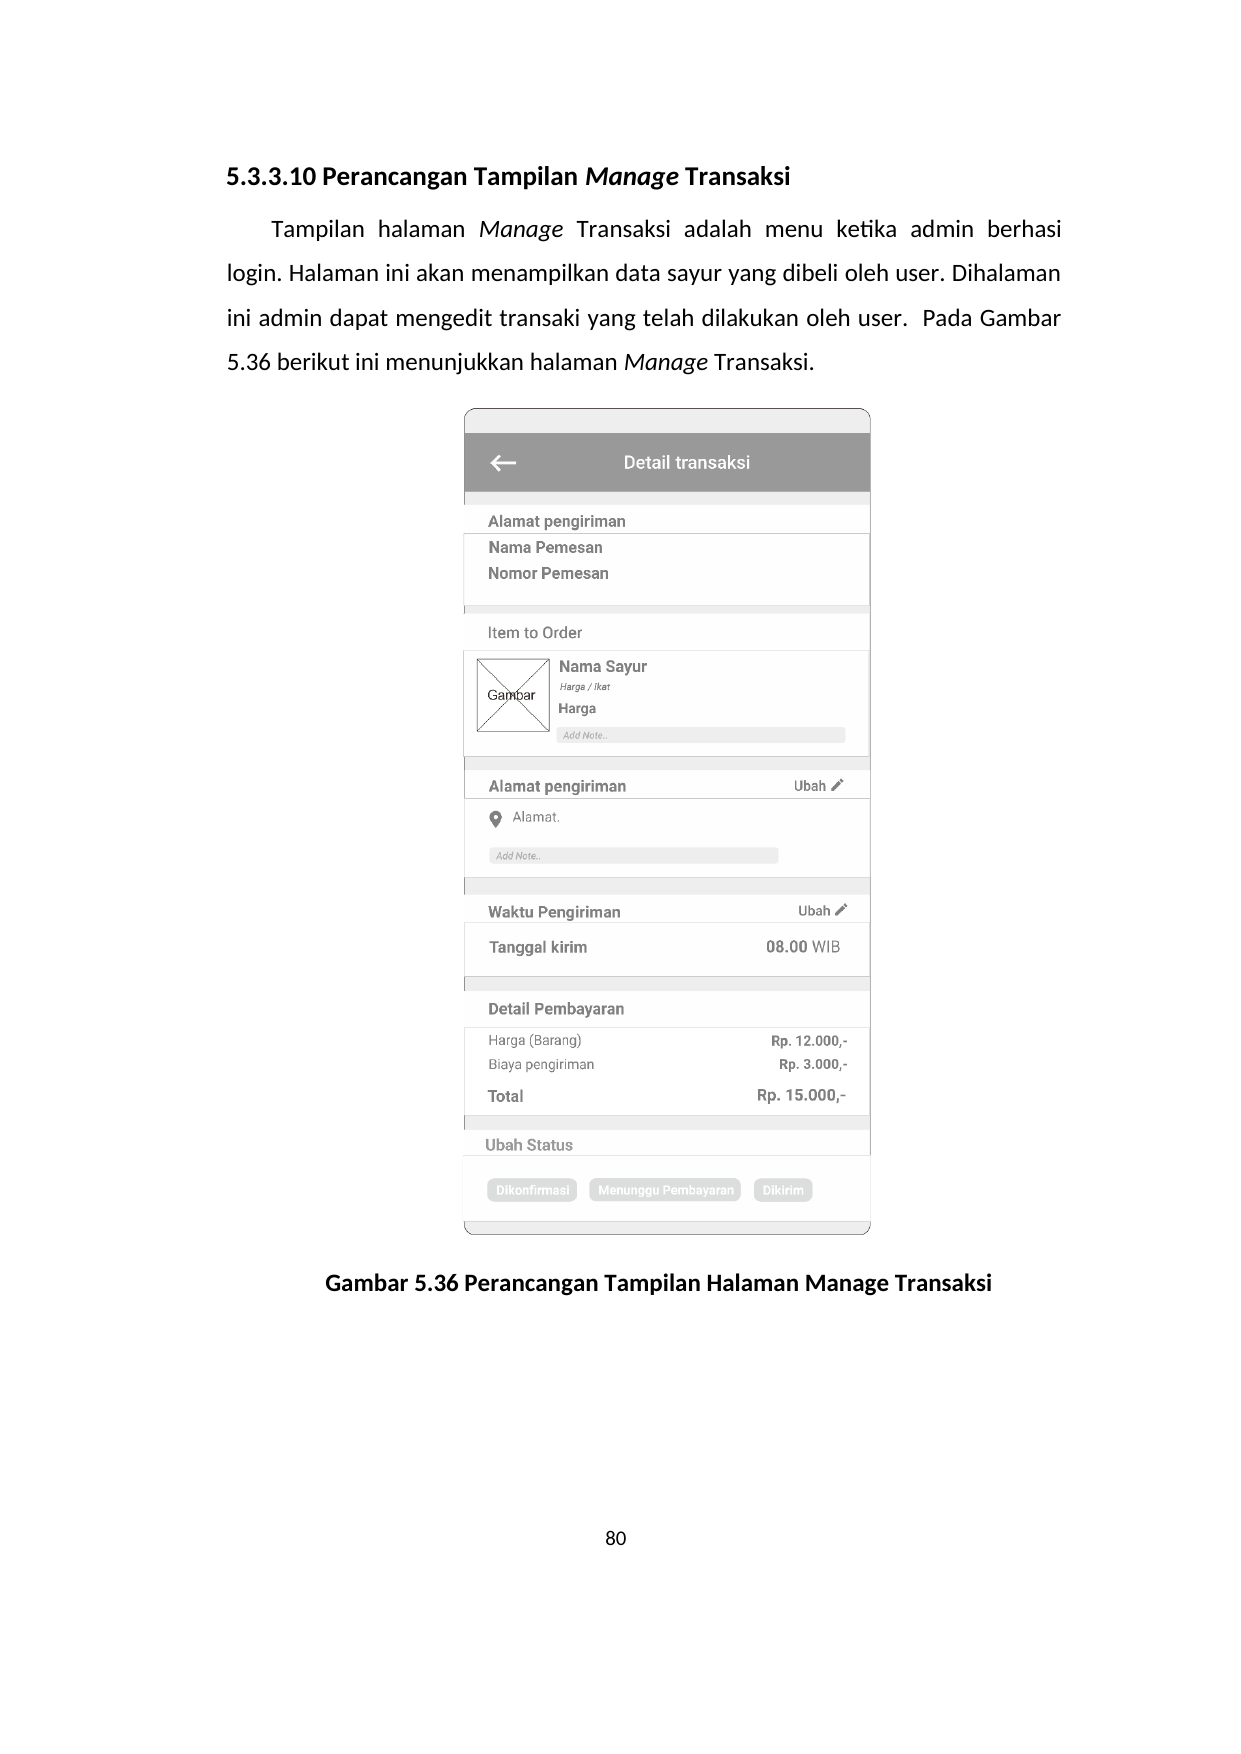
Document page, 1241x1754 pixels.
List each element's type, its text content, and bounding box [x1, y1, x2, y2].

subtitle 5.3.3.10 Perancangan Tampilan Manage Transaksi [226, 159, 1092, 192]
text Tampilan halaman Manage Transaksi adalah menu ketika admin berhasi login. Halaman ini akan menampilkan data sayur yang dibeli oleh user. Dihalaman ini admin dapat mengedit transaki yang telah dilakukan oleh user. Pada Gambar 5.36 berikut ini menunjukkan halaman Manage Transaksi. [227, 213, 1062, 377]
subtitle Gambar 5.36 Perancangan Tampilan Halaman Manage Transaksi [226, 1267, 1092, 1297]
picture [462, 408, 871, 1235]
